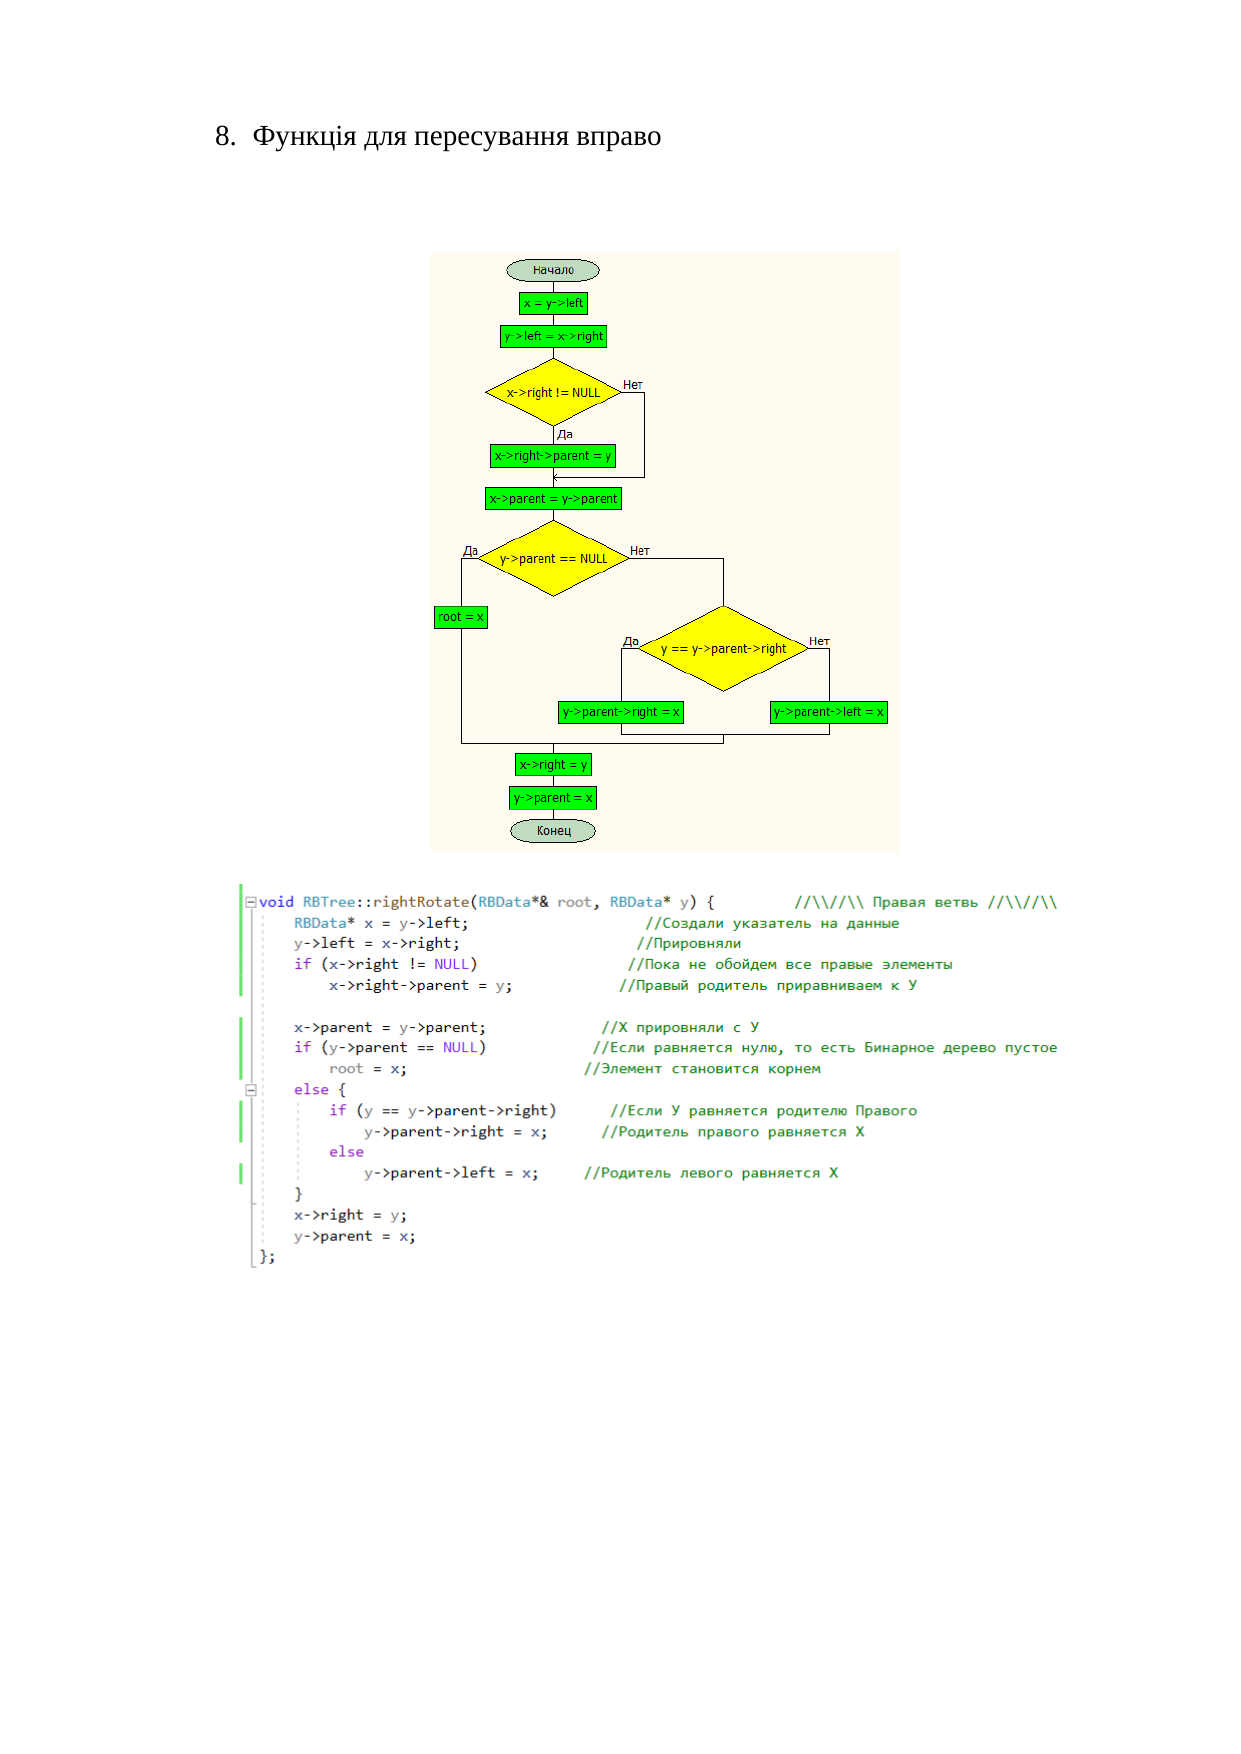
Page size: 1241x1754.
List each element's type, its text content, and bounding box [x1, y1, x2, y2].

list Функція для пересування вправо [215, 118, 1152, 152]
picture [429, 252, 900, 852]
picture [239, 884, 1090, 1279]
